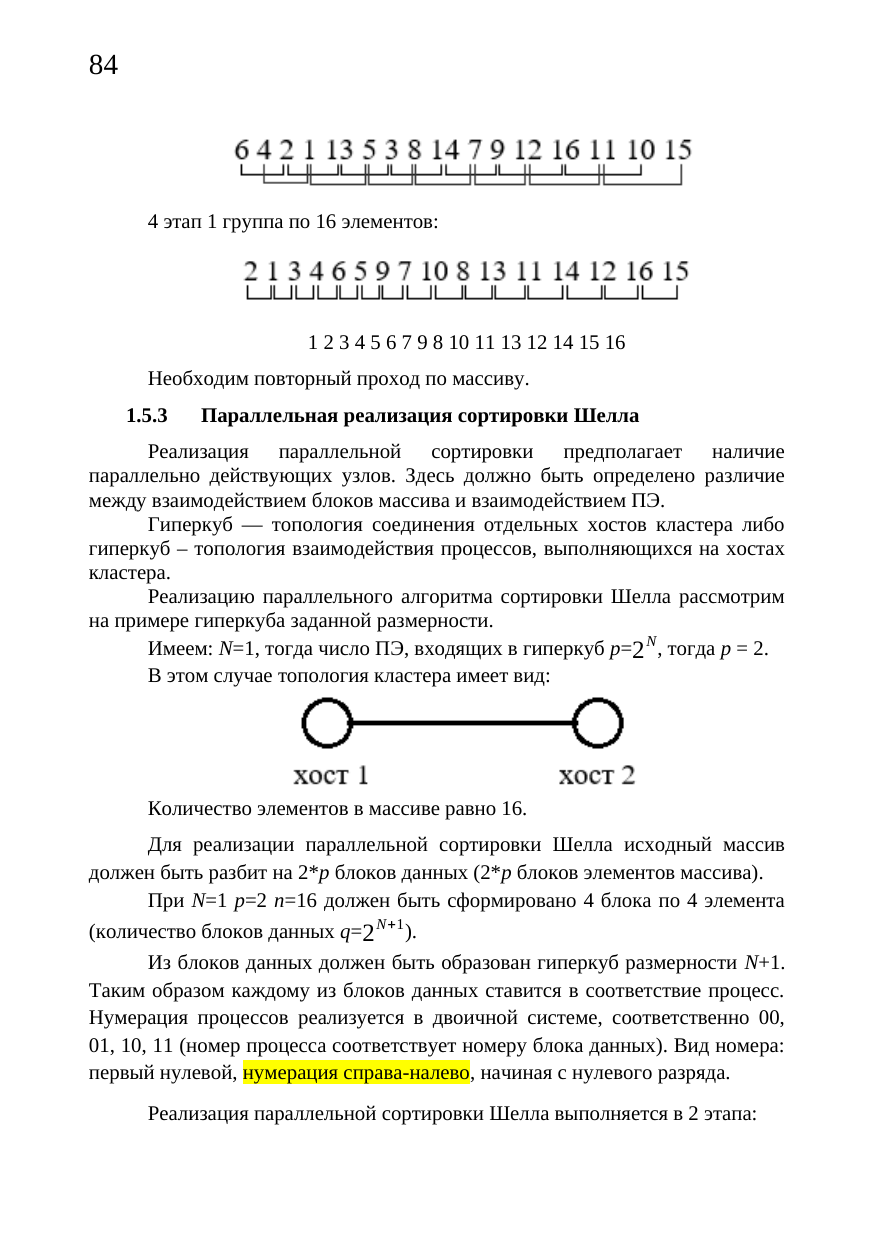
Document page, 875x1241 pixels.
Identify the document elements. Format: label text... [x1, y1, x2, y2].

text Необходим повторный проход по массиву. [89, 366, 785, 390]
text В этом случае топология кластера имеет вид: [89, 663, 785, 687]
picture [220, 114, 713, 210]
text Гиперкуб — топология соединения отдельных хостов кластера либо гиперкуб – топология взаимодействия процессов, выполняющихся на хостах кластера. [89, 512, 785, 584]
text Реализация параллельной сортировки предполагает наличие параллельно действующих узлов. Здесь должно быть определено различие между взаимодействием блоков массива и взаимодействием ПЭ. [89, 439, 785, 512]
text Количество элементов в массиве равно 16. [89, 796, 785, 820]
text При N=1 p=2 n=16 должен быть сформировано 4 блока по 4 элемента (количество блоков данных q=). [89, 888, 785, 946]
text Для реализации параллельной сортировки Шелла исходный массив должен быть разбит на 2*р блоков данных (2*p блоков элементов массива). [89, 832, 785, 884]
text Реализация параллельной сортировки Шелла выполняется в 2 этапа: [89, 1100, 785, 1124]
text Из блоков данных должен быть образован гиперкуб размерности N+1. Таким образом каждому из блоков данных ставится в соответствие процесс. Нумерация процессов реализуется в двоичной системе, соответственно 00, 01, 10, 11 (номер процесса соответствует номеру блока данных). Вид номера: первый нулевой, нумерация справа-налево, начиная с нулевого разряда. [89, 950, 785, 1084]
picture [222, 233, 711, 330]
text 4 этап 1 группа по 16 элементов: [89, 209, 785, 233]
subtitle Параллельная реализация сортировки Шелла [126, 403, 785, 427]
text Имеем: N=1, тогда число ПЭ, входящих в гиперкуб p=, тогда p = 2. [89, 632, 785, 663]
text 1 2 3 4 5 6 7 9 8 10 11 13 12 14 15 16 [89, 330, 785, 354]
text Реализацию параллельного алгоритма сортировки Шелла рассмотрим на примере гиперкуба заданной размерности. [89, 584, 785, 632]
picture [287, 687, 646, 796]
